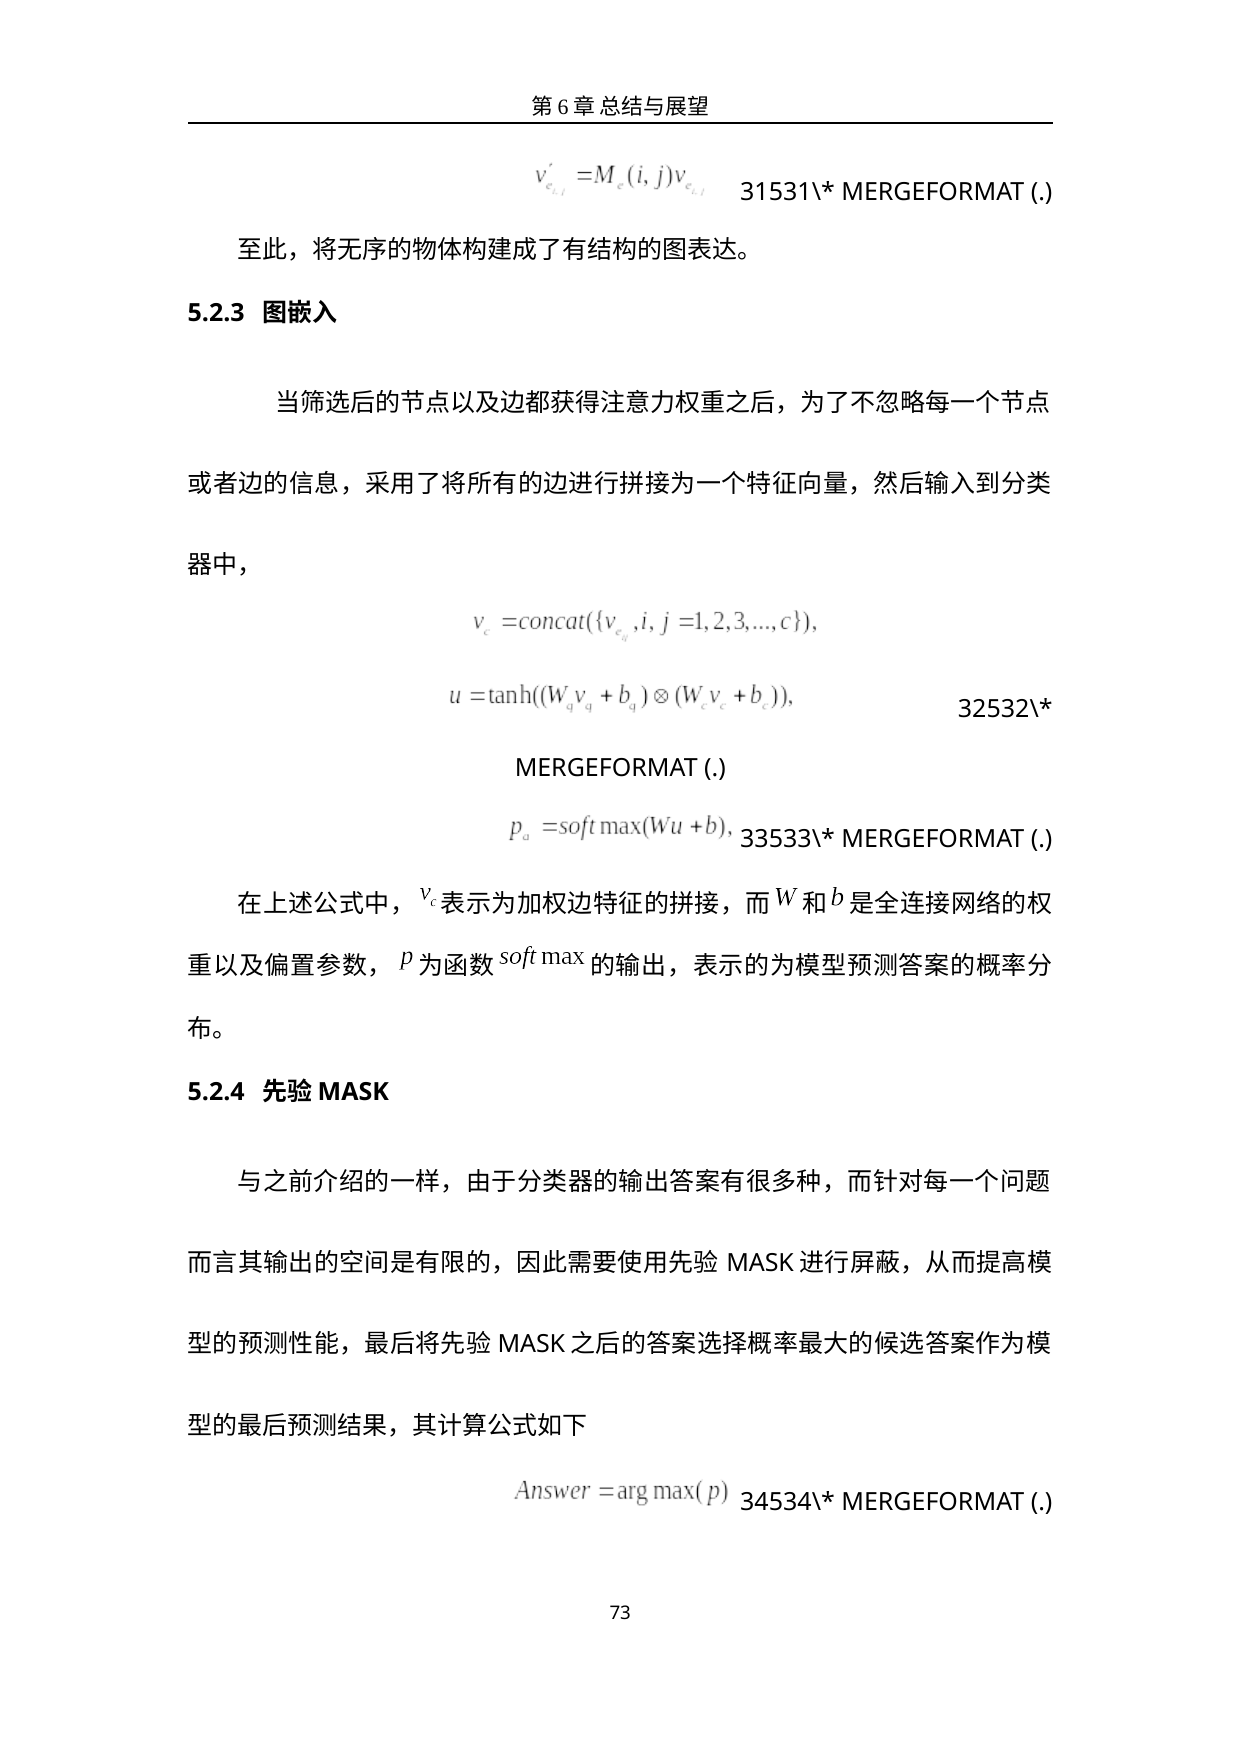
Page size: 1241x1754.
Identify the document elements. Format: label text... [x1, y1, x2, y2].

text 在上述公式中，表示为加权边特征的拼接，而和是全连接网络的权重以及偏置参数，为函数的输出，表示的为模型预测答案的概率分布。 [187, 864, 1053, 1059]
subtitle 先验MASK [187, 1072, 1053, 1108]
text 至此，将无序的物体构建成了有结构的图表达。 [187, 215, 1053, 280]
text 与之前介绍的一样，由于分类器的输出答案有很多种，而针对每一个问题而言其输出的空间是有限的，因此需要使用先验MASK进行屏蔽，从而提高模型的预测性能，最后将先验MASK之后的答案选择概率最大的候选答案作为模型的最后预测结果，其计算公式如下 [187, 1147, 1053, 1456]
text 当筛选后的节点以及边都获得注意力权重之后，为了不忽略每一个节点或者边的信息，采用了将所有的边进行拼接为一个特征向量，然后输入到分类器中， [187, 368, 1053, 595]
subtitle 图嵌入 [187, 292, 1053, 329]
